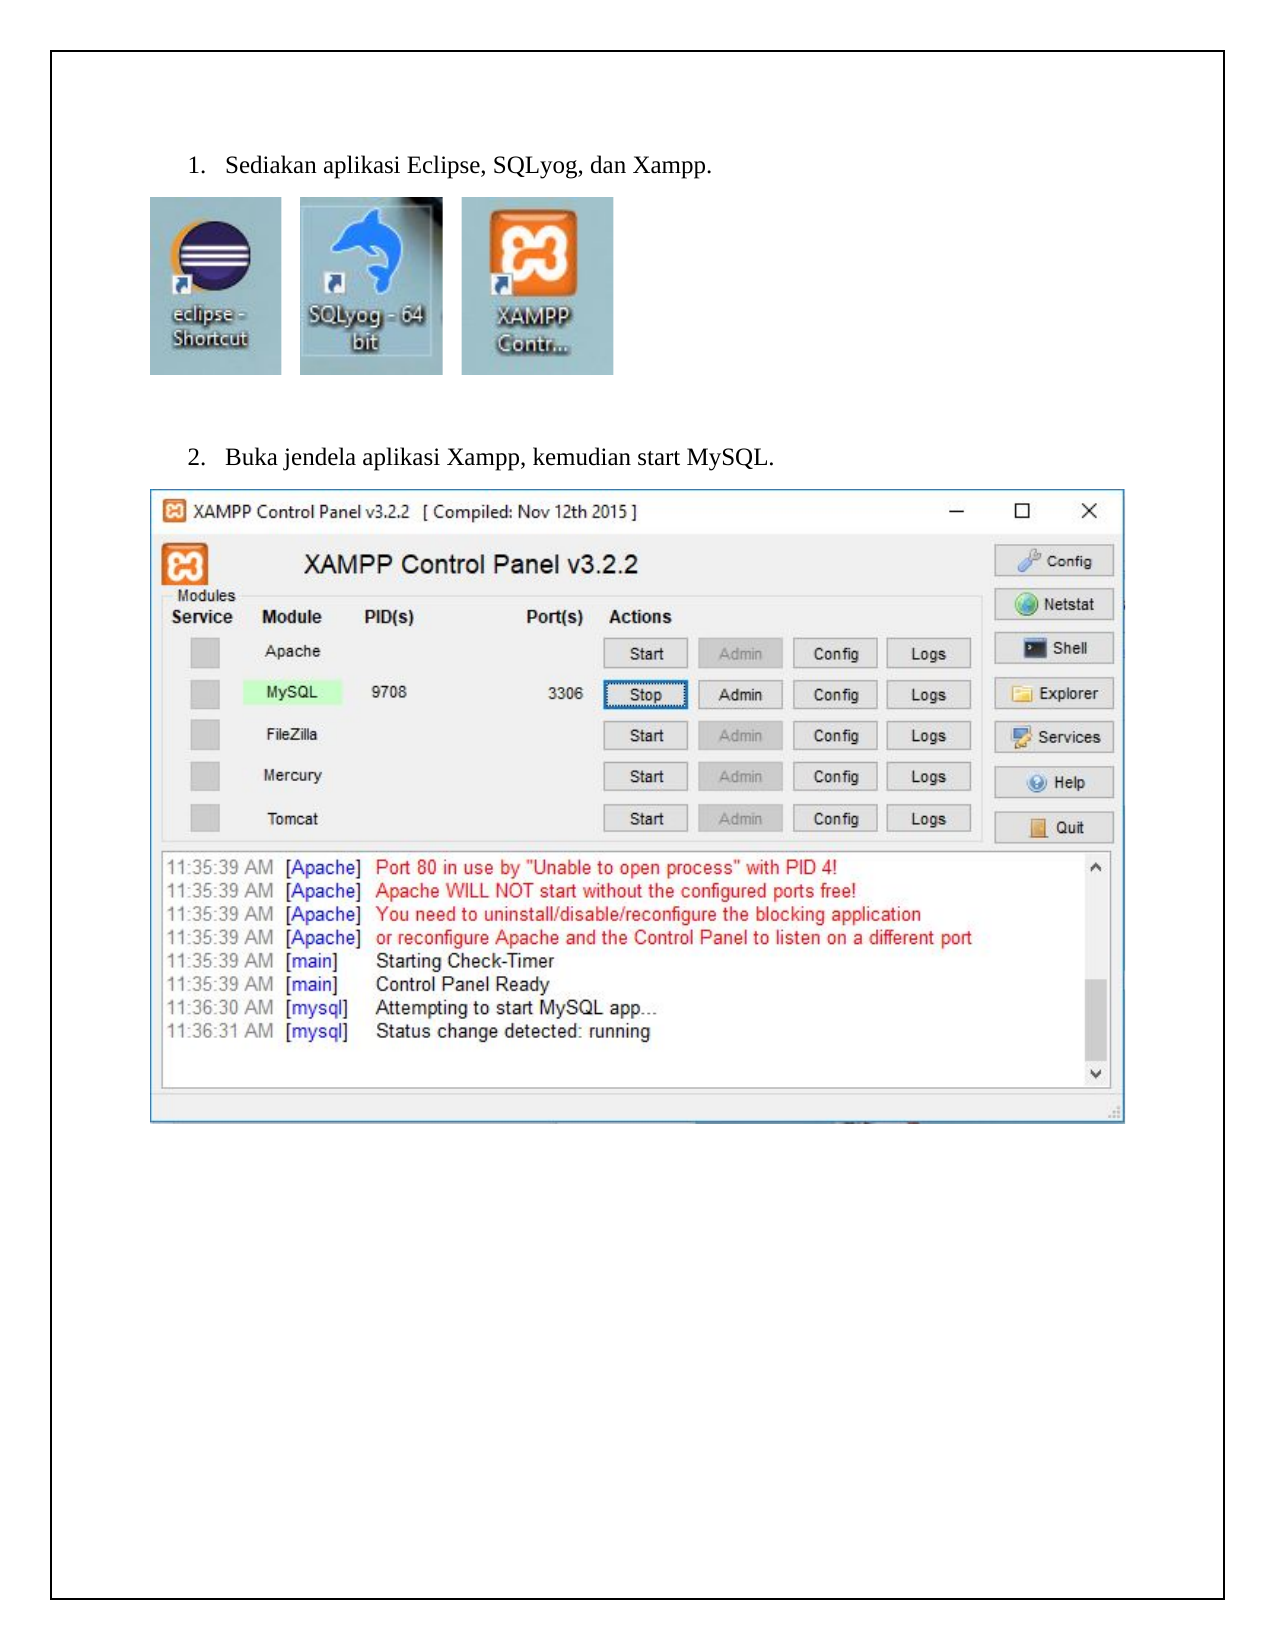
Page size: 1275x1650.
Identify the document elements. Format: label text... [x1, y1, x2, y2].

picture [150, 489, 1125, 1124]
picture [461, 197, 614, 375]
list Buka jendela aplikasi Xampp, kemudian start MySQL. [187, 442, 1125, 470]
list Sediakan aplikasi Eclipse, SQLyog, dan Xampp. [187, 150, 1125, 179]
picture [300, 197, 443, 375]
picture [150, 197, 282, 375]
